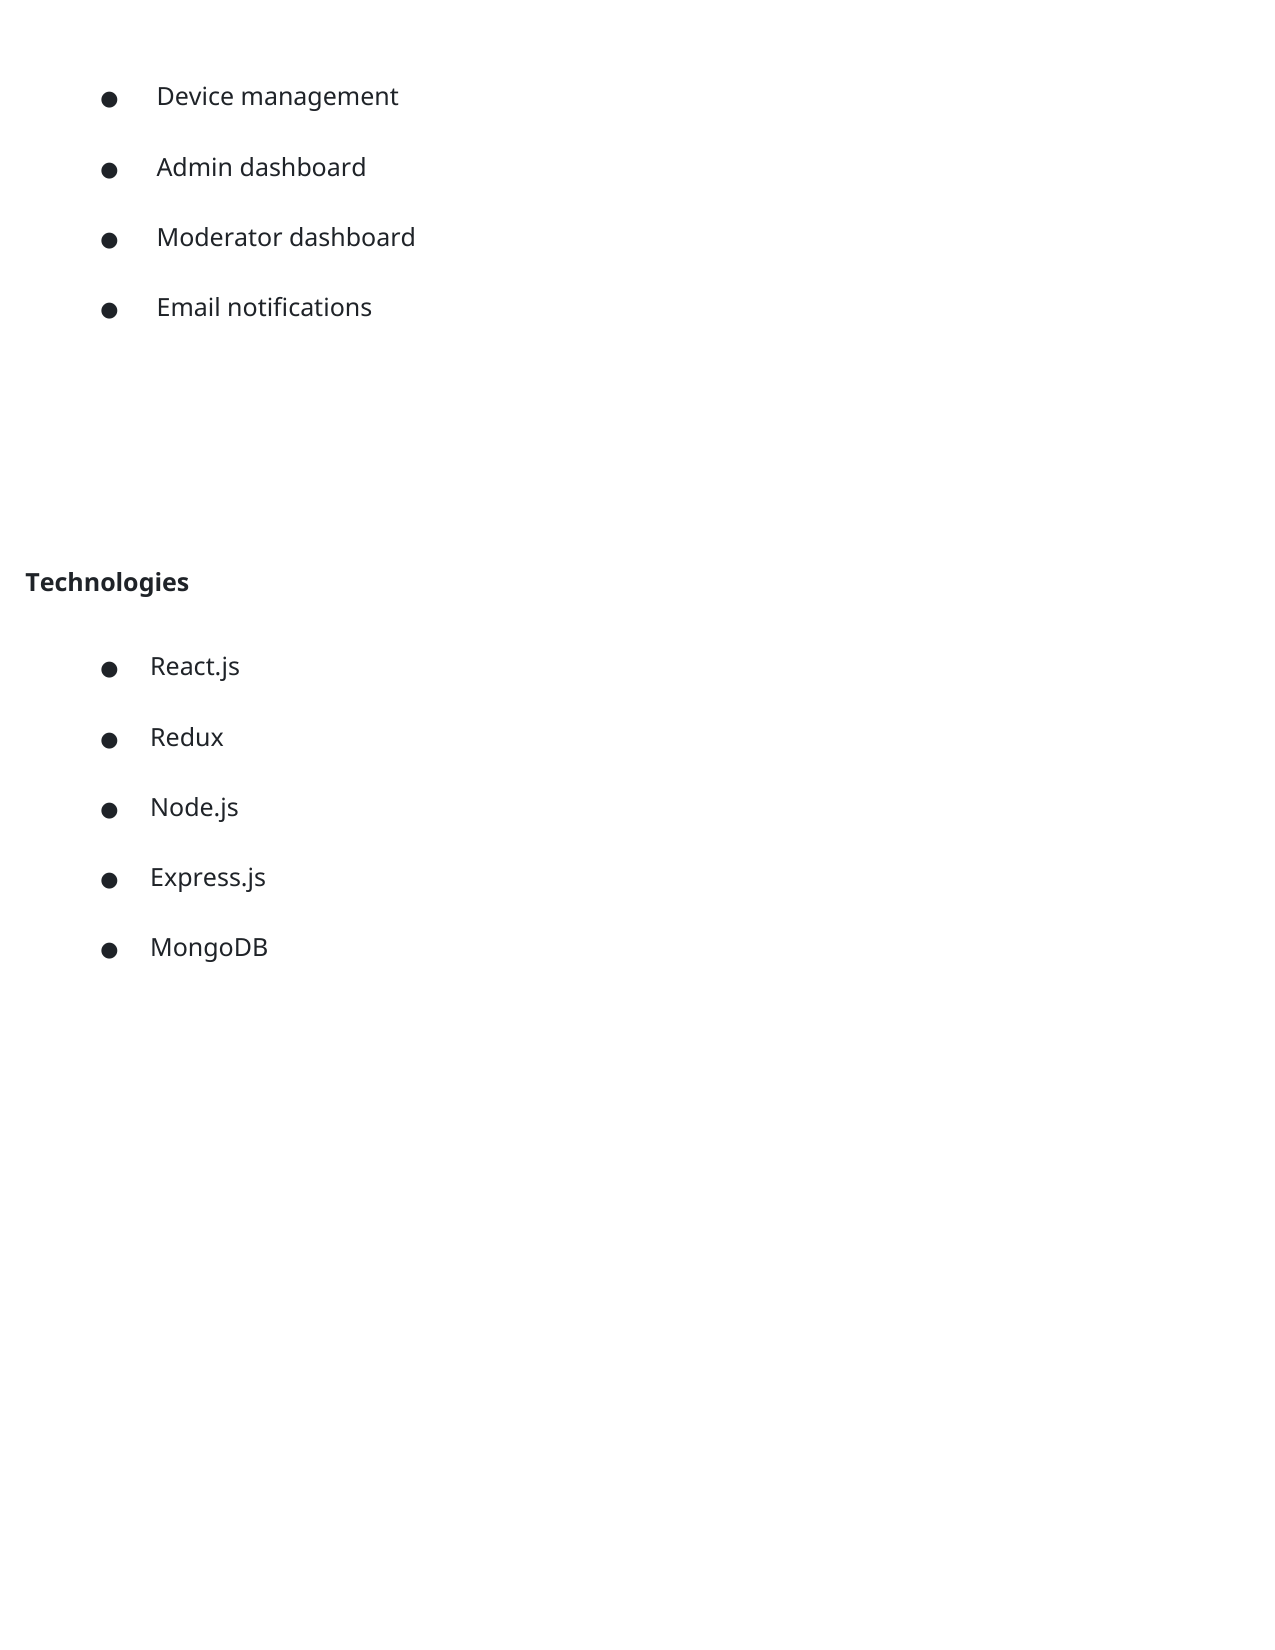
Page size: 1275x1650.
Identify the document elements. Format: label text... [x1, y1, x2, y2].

list Admin dashboard [100, 145, 1200, 188]
list Email notifications [100, 286, 1200, 329]
list Express.js [100, 856, 1200, 898]
list Redux [100, 715, 1200, 758]
list MongoDB [100, 926, 1200, 969]
list Node.js [100, 785, 1200, 828]
text Technologies [25, 564, 1200, 599]
list Device management [100, 75, 1200, 118]
list Moderator dashboard [100, 216, 1200, 258]
list React.js [100, 645, 1200, 687]
